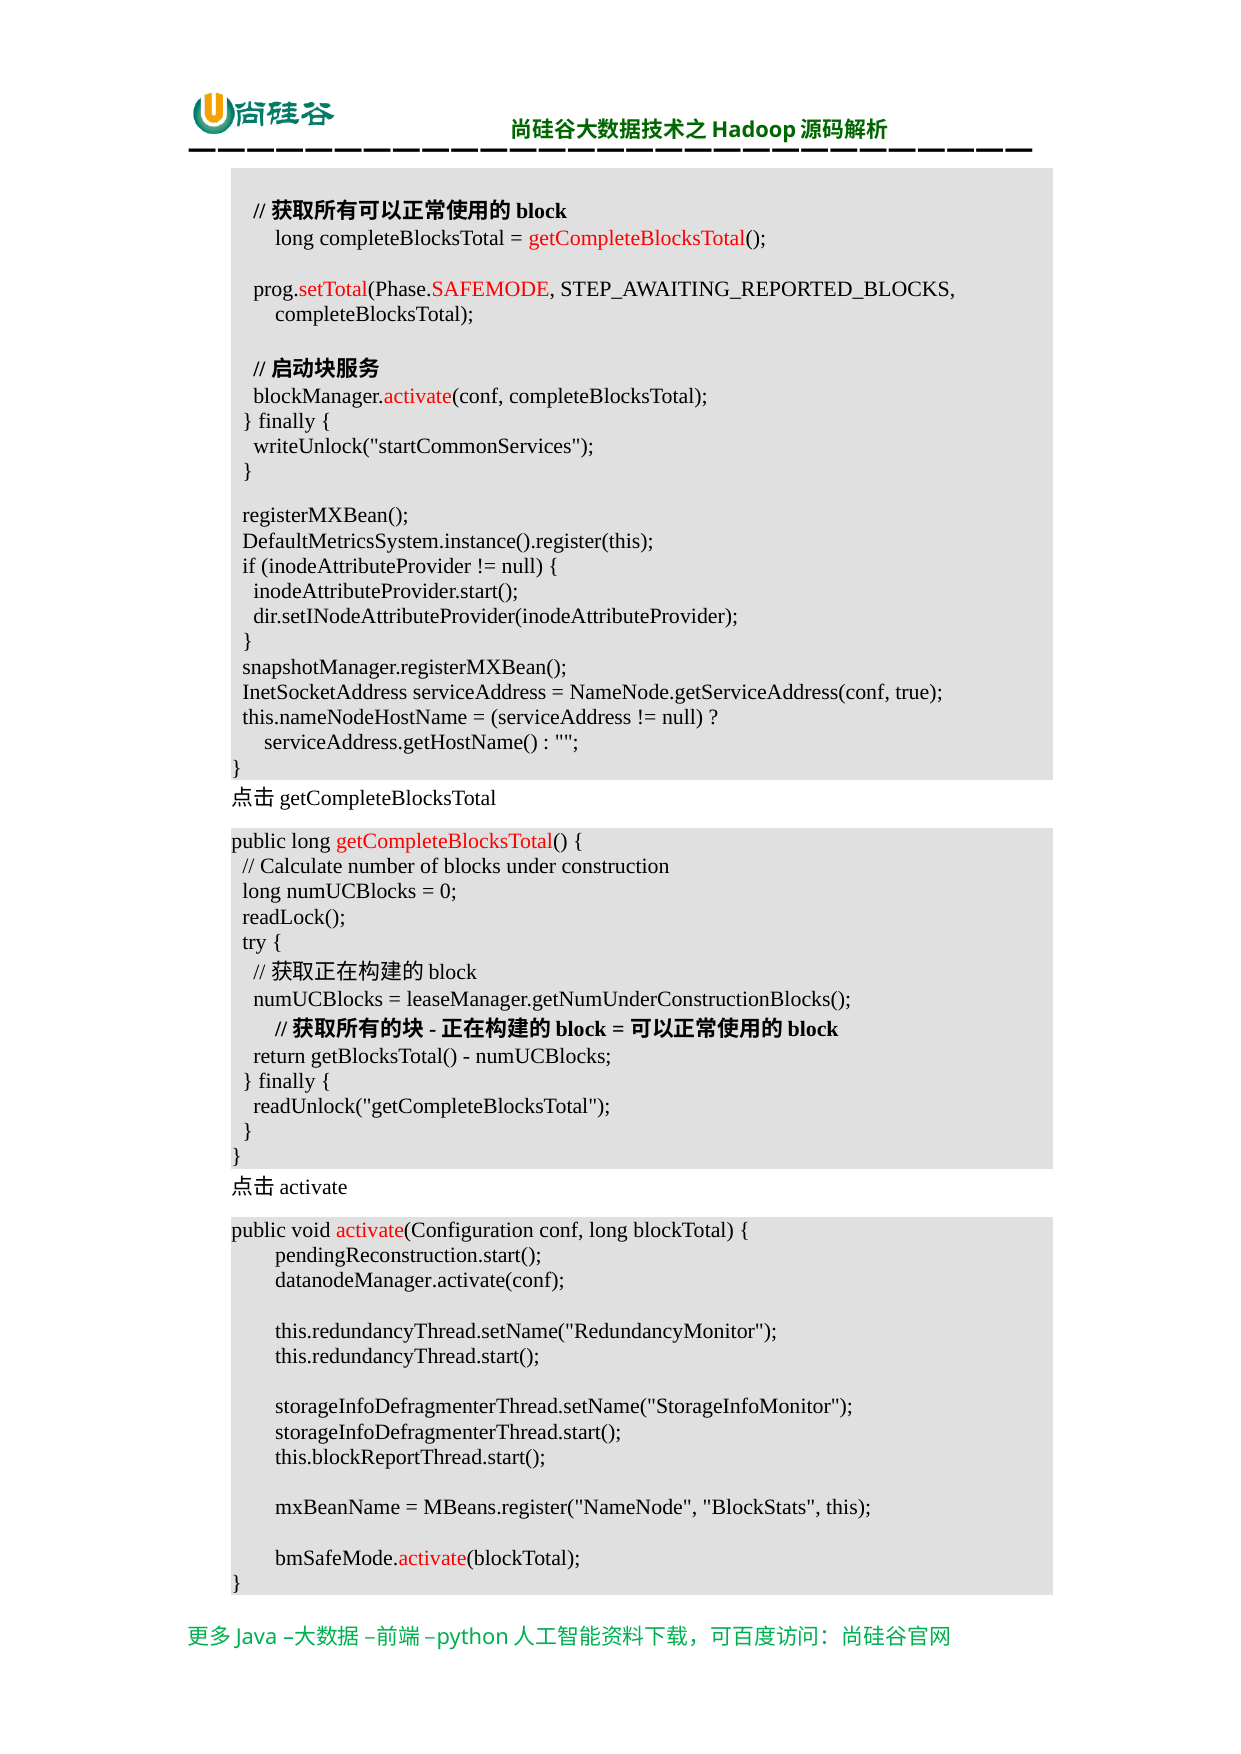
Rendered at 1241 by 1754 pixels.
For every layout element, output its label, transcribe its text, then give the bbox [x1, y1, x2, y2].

text this.nameNodeHostName = (serviceAddress != null) ? [231, 704, 1053, 729]
text inodeAttributeProvider.start(); [231, 578, 1053, 603]
text // 启动块服务 [231, 351, 1053, 383]
text } [231, 1570, 1053, 1595]
text readLock(); [231, 904, 1053, 929]
text writeUnlock("startCommonServices"); [231, 433, 1053, 458]
text snapshotManager.registerMXBean(); [231, 654, 1053, 679]
text return getBlocksTotal() - numUCBlocks; [231, 1043, 1053, 1068]
text completeBlocksTotal); [231, 301, 1053, 326]
text storageInfoDefragmenterThread.setName("StorageInfoMonitor"); [231, 1393, 1053, 1419]
text bmSafeMode.activate(blockTotal); [231, 1545, 1053, 1570]
text } [231, 628, 1053, 654]
text prog.setTotal(Phase.SAFEMODE, STEP_AWAITING_REPORTED_BLOCKS, [231, 276, 1053, 301]
text try { [231, 929, 1053, 954]
text this.redundancyThread.start(); [231, 1343, 1053, 1368]
text } [231, 458, 1053, 484]
picture [187, 88, 338, 138]
text 点击activate [187, 1169, 1053, 1201]
text } [231, 1143, 1053, 1169]
text pendingReconstruction.start(); [231, 1242, 1053, 1267]
text } [231, 1118, 1053, 1143]
text dir.setINodeAttributeProvider(inodeAttributeProvider); [231, 603, 1053, 628]
text if (inodeAttributeProvider != null) { [231, 553, 1053, 578]
text // Calculate number of blocks under construction [231, 853, 1053, 878]
text this.blockReportThread.start(); [231, 1444, 1053, 1469]
text DefaultMetricsSystem.instance().register(this); [231, 528, 1053, 553]
text datanodeManager.activate(conf); [231, 1267, 1053, 1293]
text long completeBlocksTotal = getCompleteBlocksTotal(); [231, 225, 1053, 250]
text // 获取所有可以正常使用的block [231, 193, 1053, 225]
text 点击getCompleteBlocksTotal [187, 780, 1053, 812]
text } [231, 754, 1053, 780]
text public void activate(Configuration conf, long blockTotal) { [231, 1217, 1053, 1242]
text public long getCompleteBlocksTotal() { [231, 828, 1053, 853]
text registerMXBean(); [231, 502, 1053, 528]
text numUCBlocks = leaseManager.getNumUnderConstructionBlocks(); [231, 986, 1053, 1011]
text this.redundancyThread.setName("RedundancyMonitor"); [231, 1318, 1053, 1343]
text mxBeanName = MBeans.register("NameNode", "BlockStats", this); [231, 1494, 1053, 1519]
text storageInfoDefragmenterThread.start(); [231, 1419, 1053, 1444]
text } finally { [231, 1068, 1053, 1093]
text serviceAddress.getHostName() : ""; [231, 729, 1053, 754]
text // 获取所有的块 - 正在构建的block = 可以正常使用的block [231, 1011, 1053, 1043]
text blockManager.activate(conf, completeBlocksTotal); [231, 383, 1053, 408]
text } finally { [231, 408, 1053, 433]
text long numUCBlocks = 0; [231, 878, 1053, 904]
text // 获取正在构建的block [231, 954, 1053, 986]
text InetSocketAddress serviceAddress = NameNode.getServiceAddress(conf, true); [231, 679, 1053, 704]
text readUnlock("getCompleteBlocksTotal"); [231, 1093, 1053, 1118]
